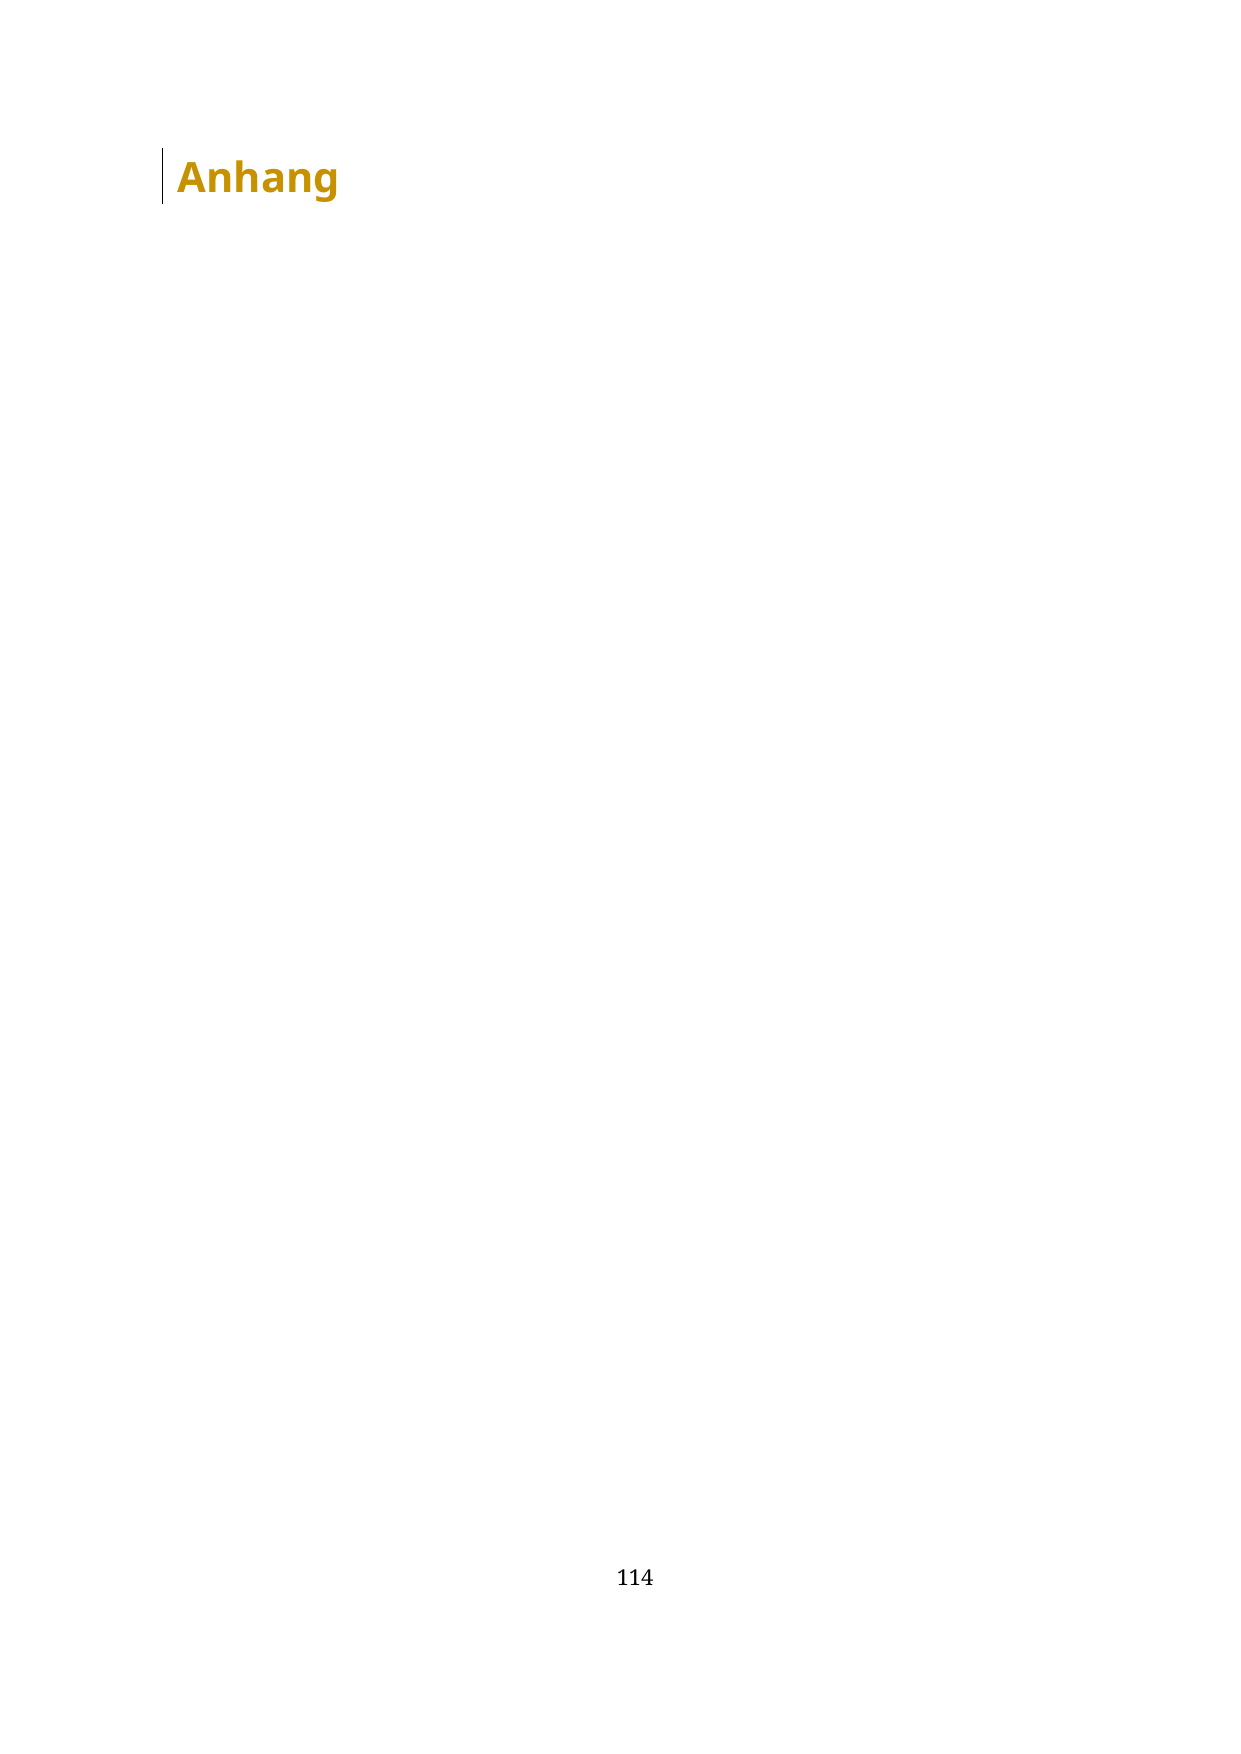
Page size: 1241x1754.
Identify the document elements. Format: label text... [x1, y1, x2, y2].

subtitle Anhang [177, 148, 1092, 204]
